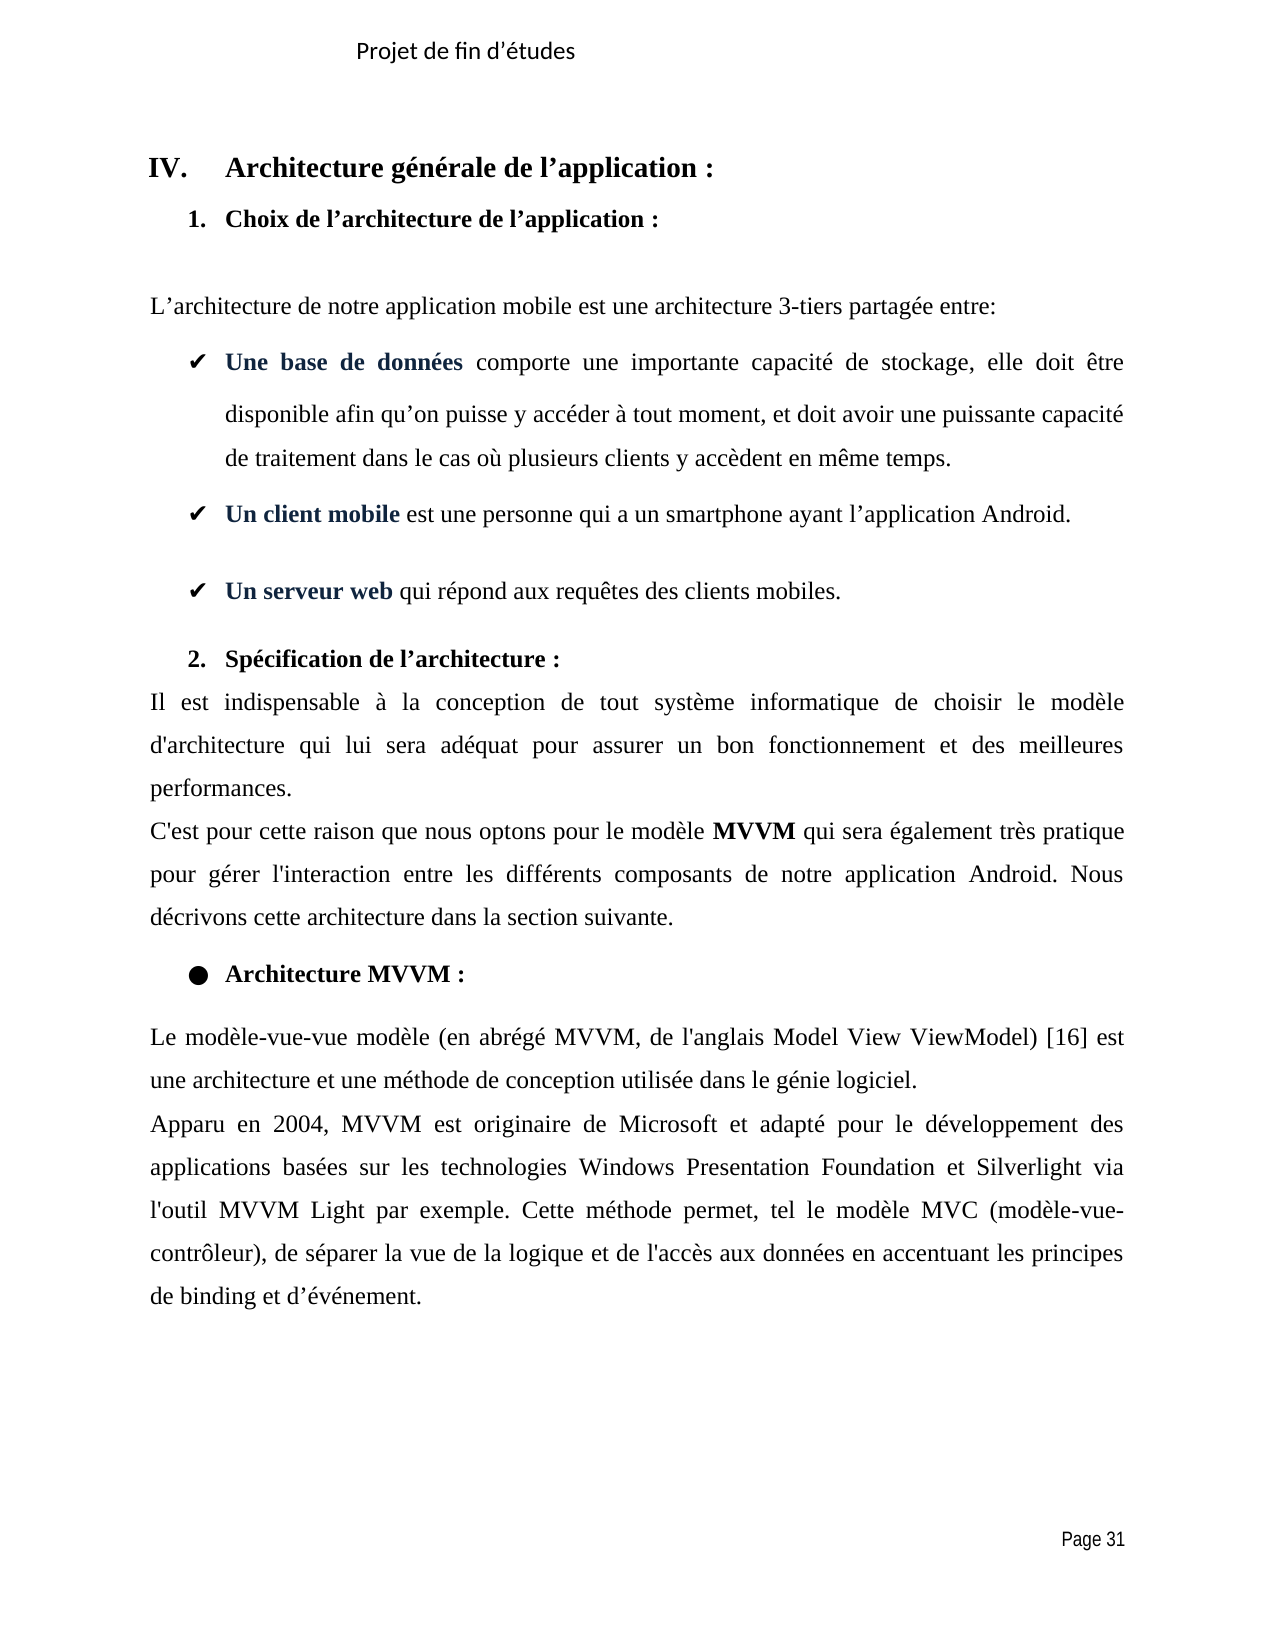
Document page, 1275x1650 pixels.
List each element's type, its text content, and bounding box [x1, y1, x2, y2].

text C'est pour cette raison que nous optons pour le modèle MVVM qui sera également très pratique pour gérer l'interaction entre les différents composants de notre application Android. Nous décrivons cette architecture dans la section suivante. [150, 816, 1125, 931]
list Une base de données comporte une importante capacité de stockage, elle doit être disponible afin qu’on puisse y accéder à tout moment, et doit avoir une puissante capacité de traitement dans le cas où plusieurs clients y accèdent en même temps. [187, 334, 1125, 471]
list Un client mobile est une personne qui a un smartphone ayant l’application Android. [187, 486, 1125, 537]
text Apparu en 2004, MVVM est originaire de Microsoft et adapté pour le développement des applications basées sur les technologies Windows Presentation Foundation et Silverlight via l'outil MVVM Light par exemple. Cette méthode permet, tel le modèle MVC (modèle-vue-contrôleur), de séparer la vue de la logique et de l'accès aux données en accentuant les principes de binding et d’événement. [150, 1109, 1125, 1310]
text Il est indispensable à la conception de tout système informatique de choisir le modèle d'architecture qui lui sera adéquat pour assurer un bon fonctionnement et des meilleures performances. [150, 687, 1125, 802]
text Le modèle-vue-vue modèle (en abrégé MVVM, de l'anglais Model View ViewModel) [16] est une architecture et une méthode de conception utilisée dans le génie logiciel. [150, 1022, 1125, 1094]
subtitle Architecture générale de l’application : [187, 150, 1125, 183]
list Architecture MVVM : [187, 946, 1125, 997]
text L’architecture de notre application mobile est une architecture 3-tiers partagée entre: [150, 291, 1125, 319]
subtitle Choix de l’architecture de l’application : [187, 204, 1125, 233]
subtitle Spécification de l’architecture : [187, 644, 1125, 672]
list Un serveur web qui répond aux requêtes des clients mobiles. [187, 563, 1125, 614]
